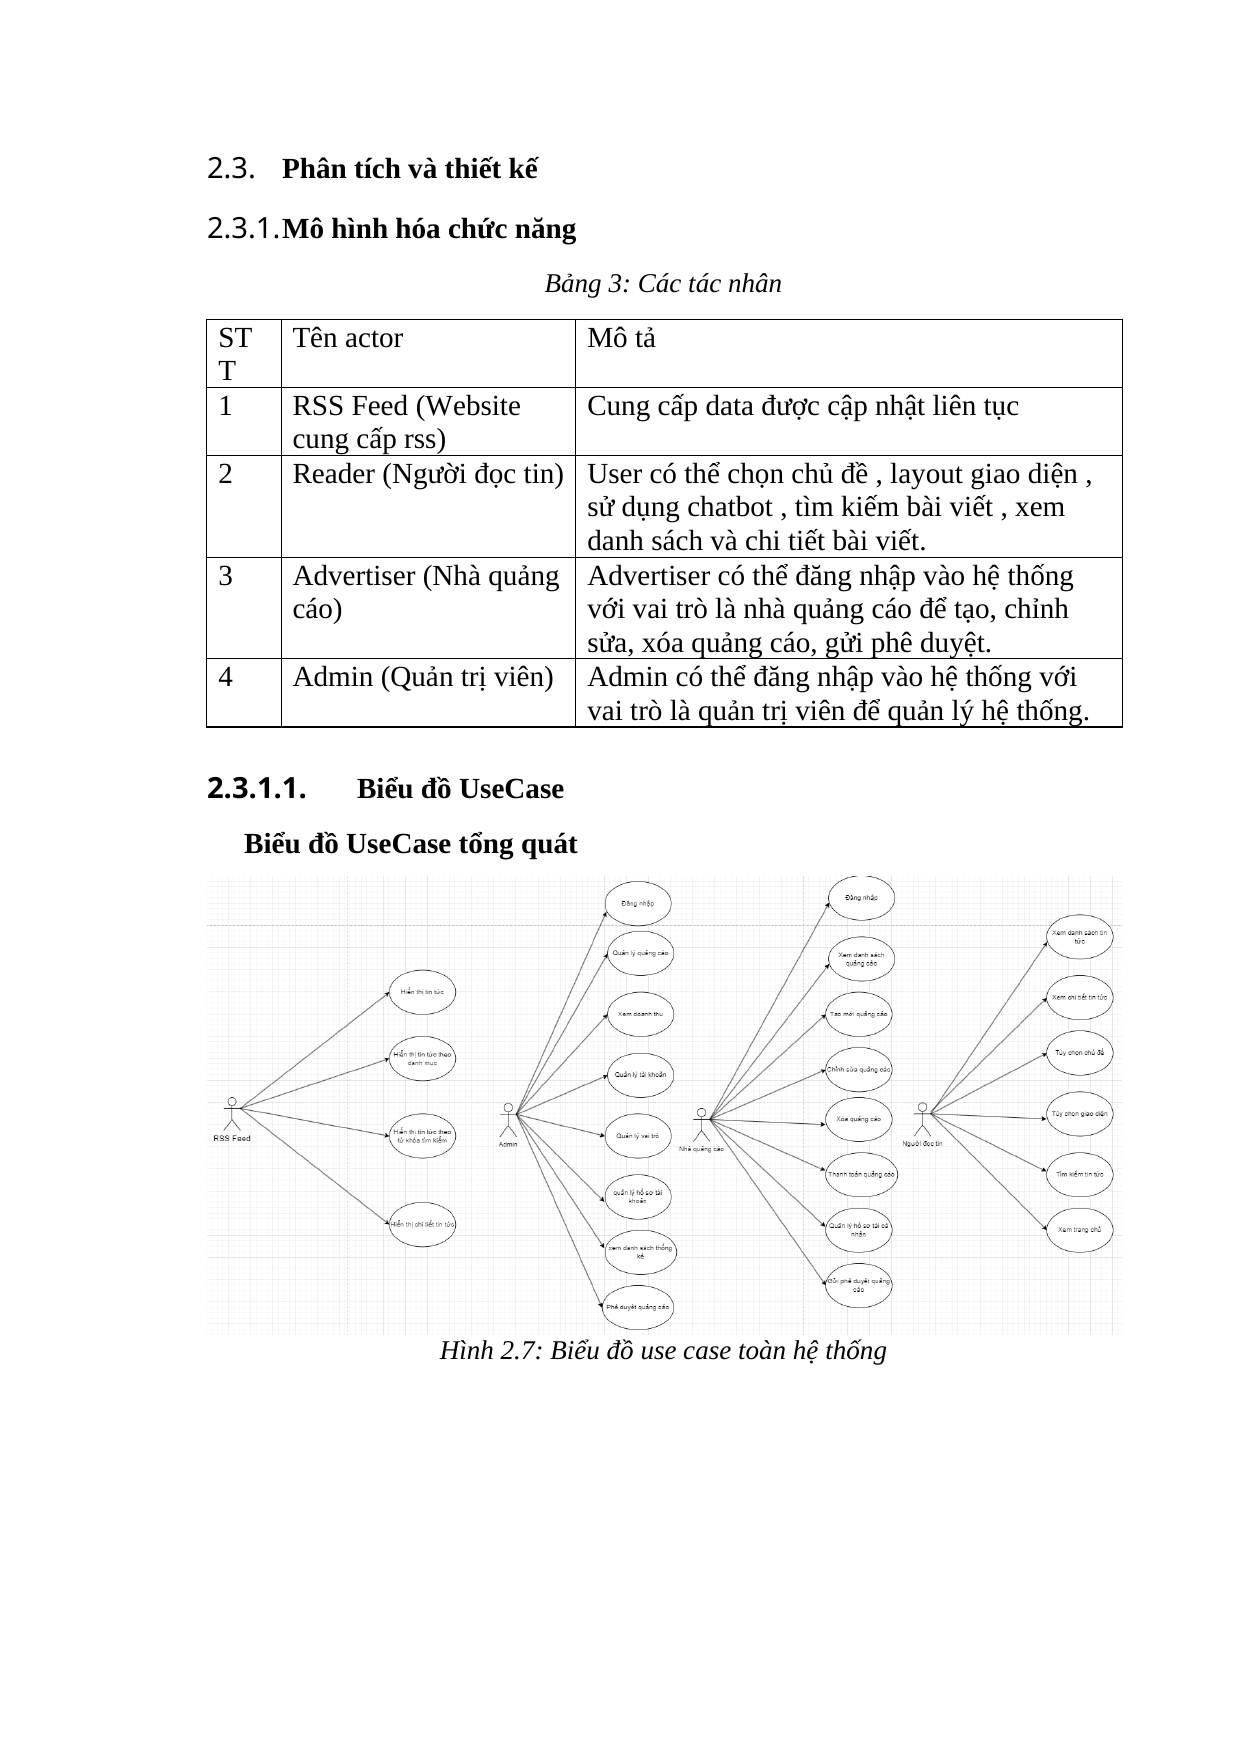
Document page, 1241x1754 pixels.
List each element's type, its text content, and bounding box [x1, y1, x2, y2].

table_cell Admin (Quản trị viên) [282, 659, 575, 726]
table_header Tên actor [282, 320, 575, 387]
subtitle Mô hình hóa chức năng [207, 207, 1122, 247]
subtitle Phân tích và thiết kế [207, 148, 1122, 187]
table_header Mô tả [576, 320, 1122, 387]
table_header STT [207, 320, 281, 387]
table_cell 1 [207, 388, 281, 455]
text Bảng 3: Các tác nhân [207, 267, 1122, 298]
table_cell Admin có thể đăng nhập vào hệ thống với vai trò là quản trị viên để quản lý hệ thống. [576, 659, 1122, 726]
table_cell 3 [207, 558, 281, 658]
picture [206, 876, 1123, 1335]
table_cell 2 [207, 456, 281, 557]
text Biểu đồ UseCase tổng quát [207, 826, 1122, 860]
table_cell RSS Feed (Website cung cấp rss) [282, 388, 575, 455]
table_cell Advertiser có thể đăng nhập vào hệ thống với vai trò là nhà quảng cáo để tạo, chỉnh sửa, xóa quảng cáo, gửi phê duyệt. [576, 558, 1122, 658]
table_cell User có thể chọn chủ đề , layout giao diện , sử dụng chatbot , tìm kiếm bài viết , xem danh sách và chi tiết bài viết. [576, 456, 1122, 557]
table_cell Cung cấp data được cập nhật liên tục [576, 388, 1122, 455]
table_cell 4 [207, 659, 281, 726]
table_cell Advertiser (Nhà quảng cáo) [282, 558, 575, 658]
subtitle Biểu đồ UseCase [207, 767, 1122, 807]
table_cell Reader (Người đọc tin) [282, 456, 575, 557]
